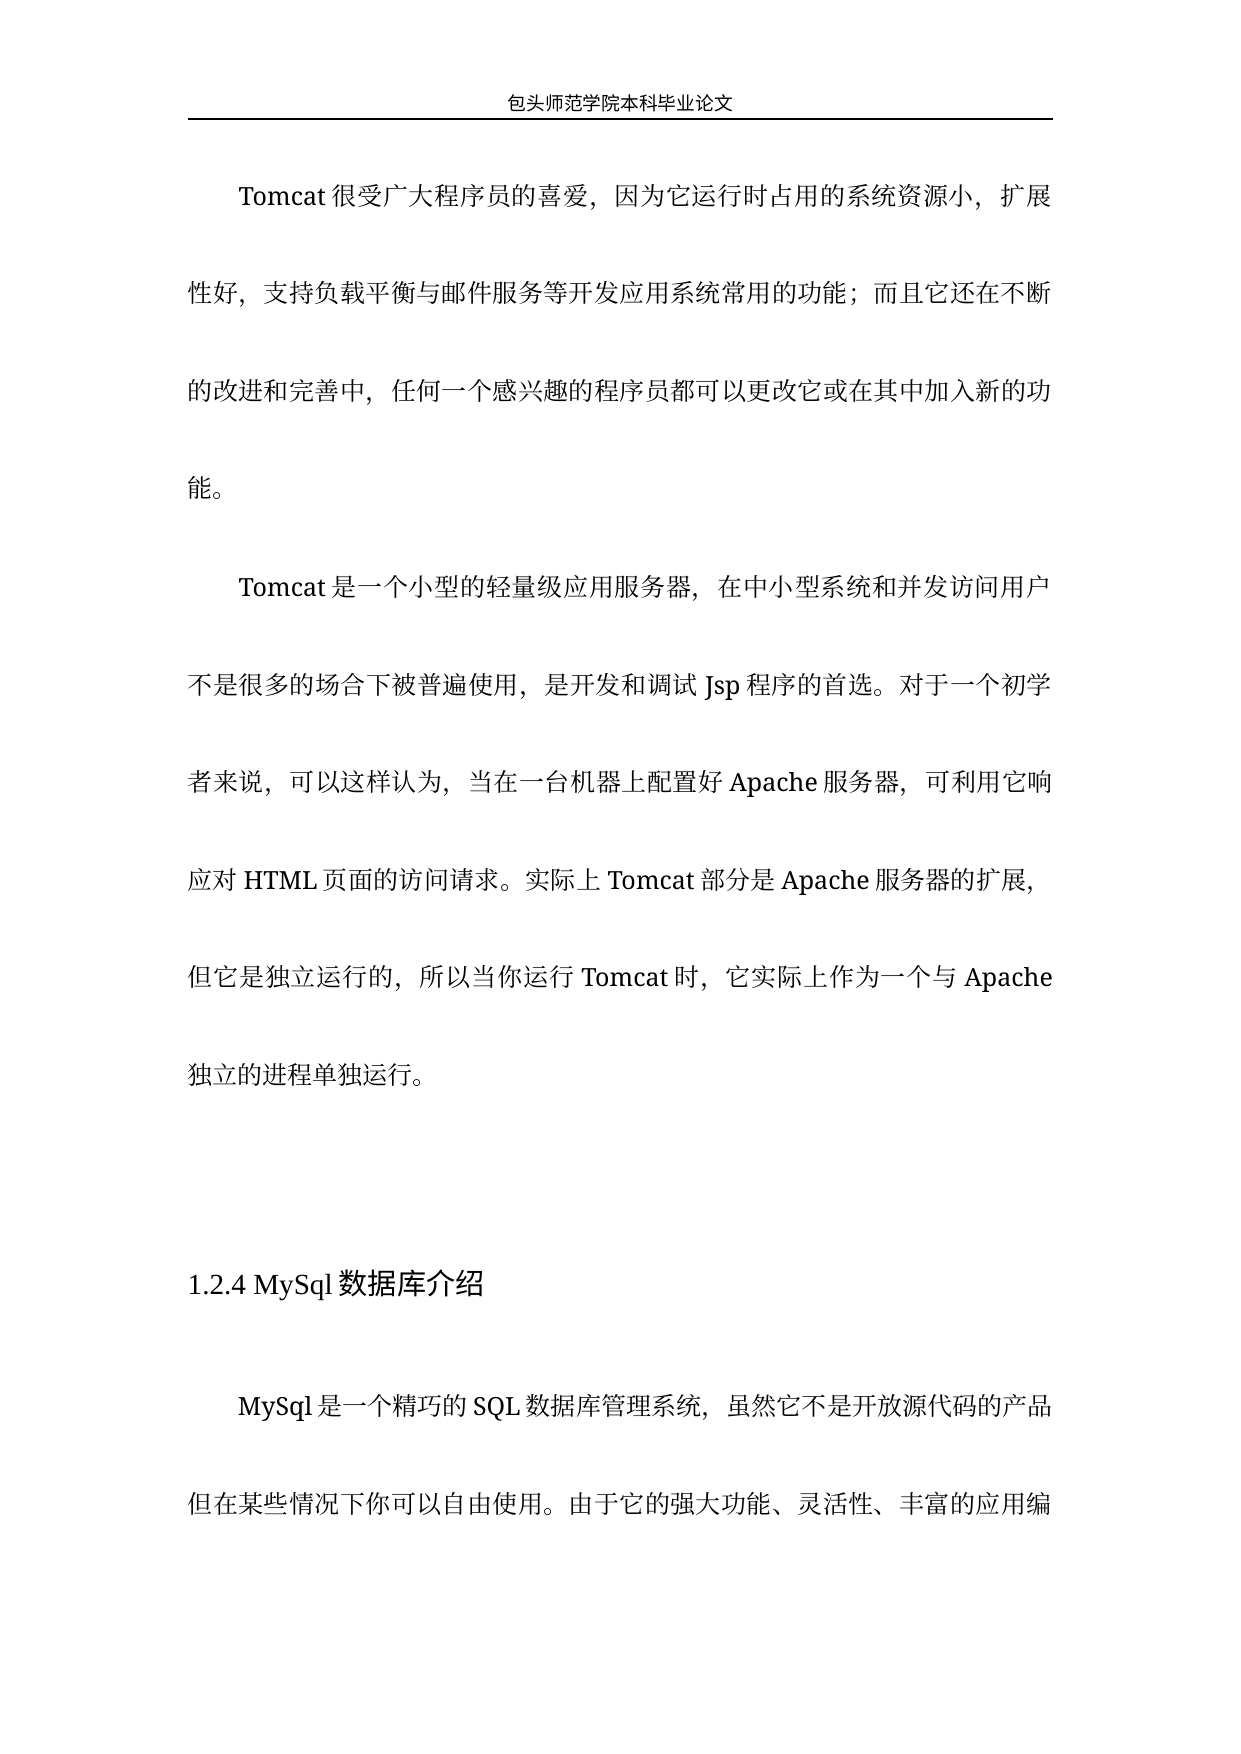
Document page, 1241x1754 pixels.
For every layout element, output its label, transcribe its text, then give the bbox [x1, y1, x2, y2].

subtitle 1.2.4 MySql数据库介绍 [187, 1249, 1053, 1314]
text Tomcat是一个小型的轻量级应用服务器，在中小型系统和并发访问用户不是很多的场合下被普遍使用，是开发和调试Jsp程序的首选。对于一个初学者来说，可以这样认为，当在一台机器上配置好Apache服务器，可利用它响应对HTML页面的访问请求。实际上Tomcat部分是Apache服务器的扩展，但它是独立运行的，所以当你运行Tomcat时，它实际上作为一个与Apache独立的进程单独运行。 [187, 554, 1053, 1106]
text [187, 162, 1053, 519]
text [187, 1372, 1053, 1535]
